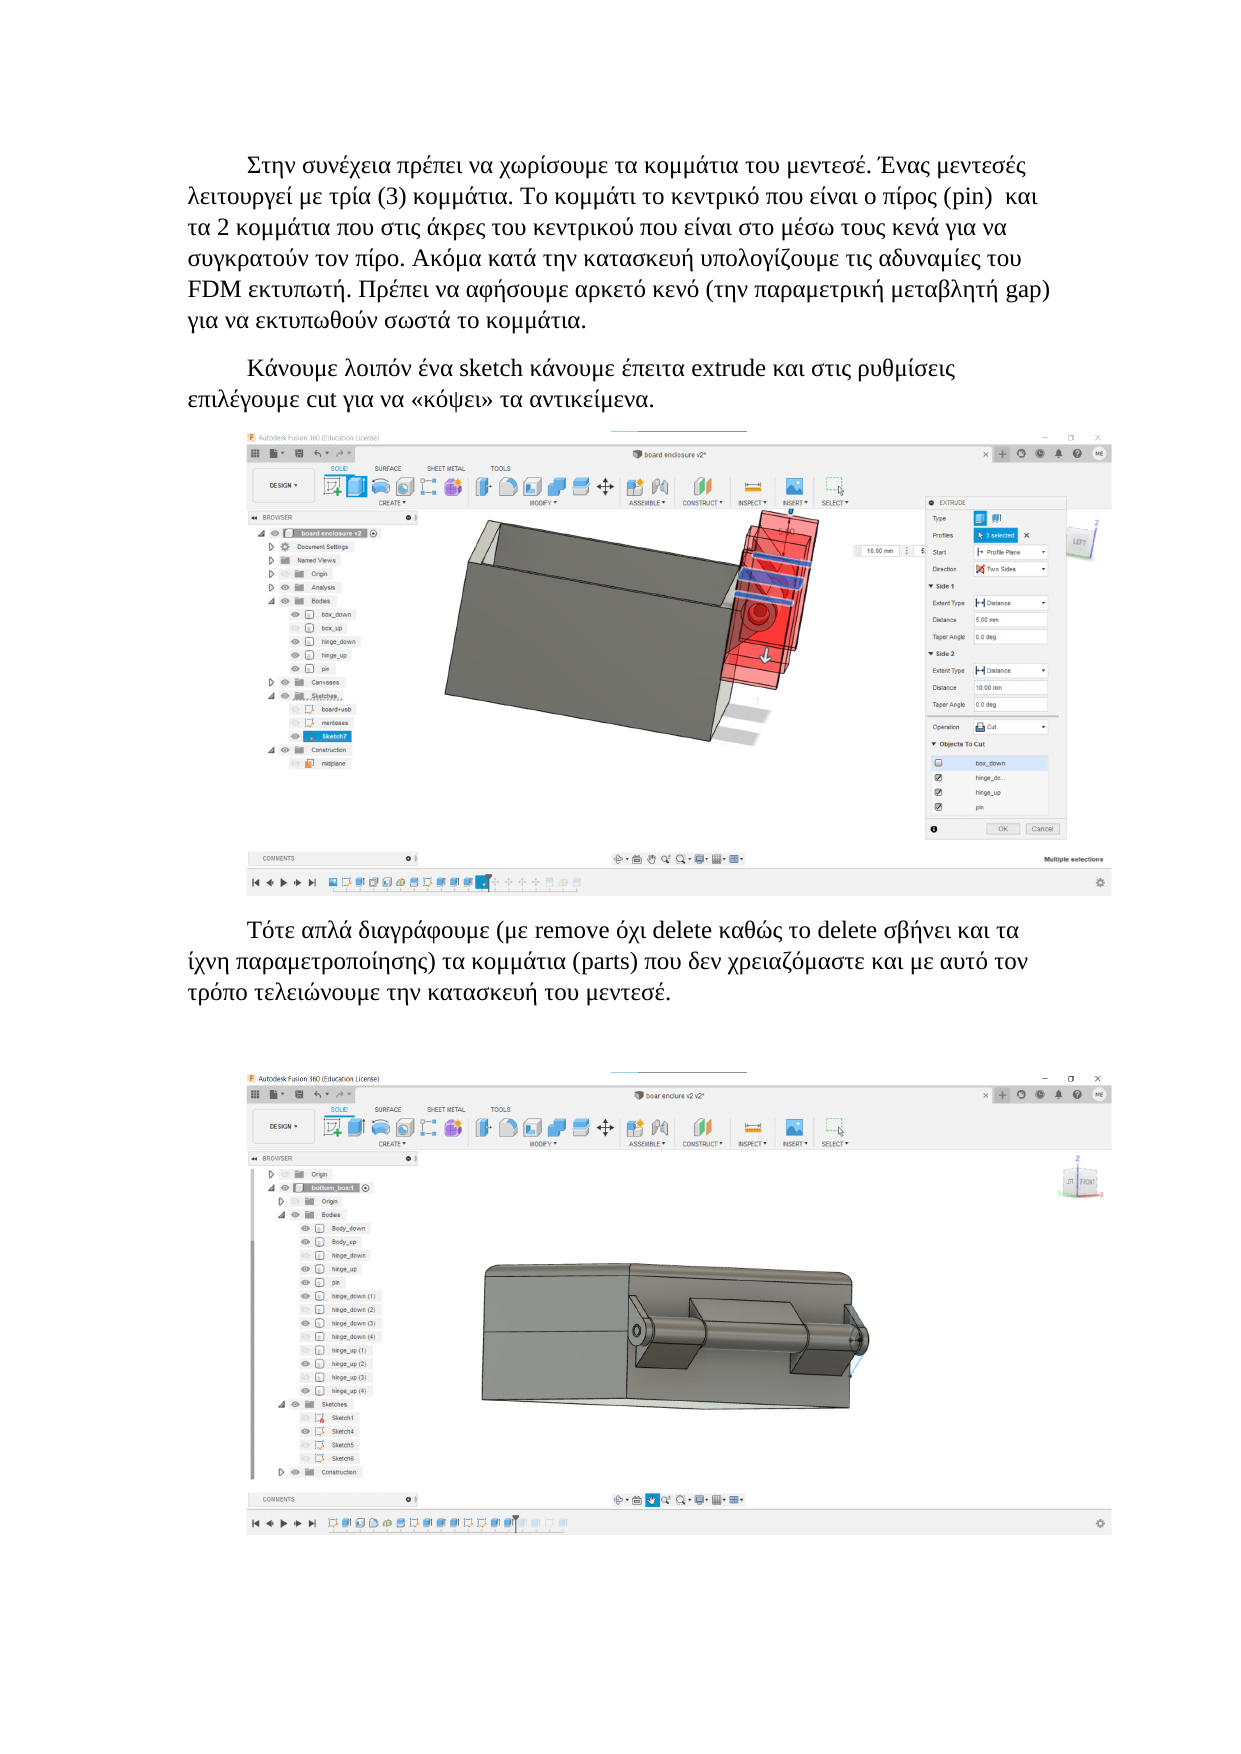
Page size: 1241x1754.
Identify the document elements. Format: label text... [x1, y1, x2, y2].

text Τότε απλά διαγράφουμε (με remove όχι delete καθώς το delete σβήνει και τα ίχνη παραμετροποίησης) τα κομμάτια (parts) που δεν χρειαζόμαστε και με αυτό τον τρόπο τελειώνουμε την κατασκευή του μεντεσέ. [187, 915, 1053, 1006]
text Κάνουμε λοιπόν ένα sketch κάνουμε έπειτα extrude και στις ρυθμίσεις επιλέγουμε cut για να «κόψει» τα αντικείμενα. [187, 353, 1053, 413]
picture [246, 1072, 1112, 1535]
text Στην συνέχεια πρέπει να χωρίσουμε τα κομμάτια του μεντεσέ. Ένας μεντεσές λειτουργεί με τρία (3) κομμάτια. Το κομμάτι το κεντρικό που είναι ο πίρος (pin) και τα 2 κομμάτια που στις άκρες του κεντρικού που είναι στο μέσω τους κενά για να συγκρατούν τον πίρο. Ακόμα κατά την κατασκευή υπολογίζουμε τις αδυναμίες του FDM εκτυπωτή. Πρέπει να αφήσουμε αρκετό κενό (την παραμετρική μεταβλητή gap) για να εκτυπωθούν σωστά το κομμάτια. [187, 150, 1053, 334]
picture [246, 431, 1112, 896]
